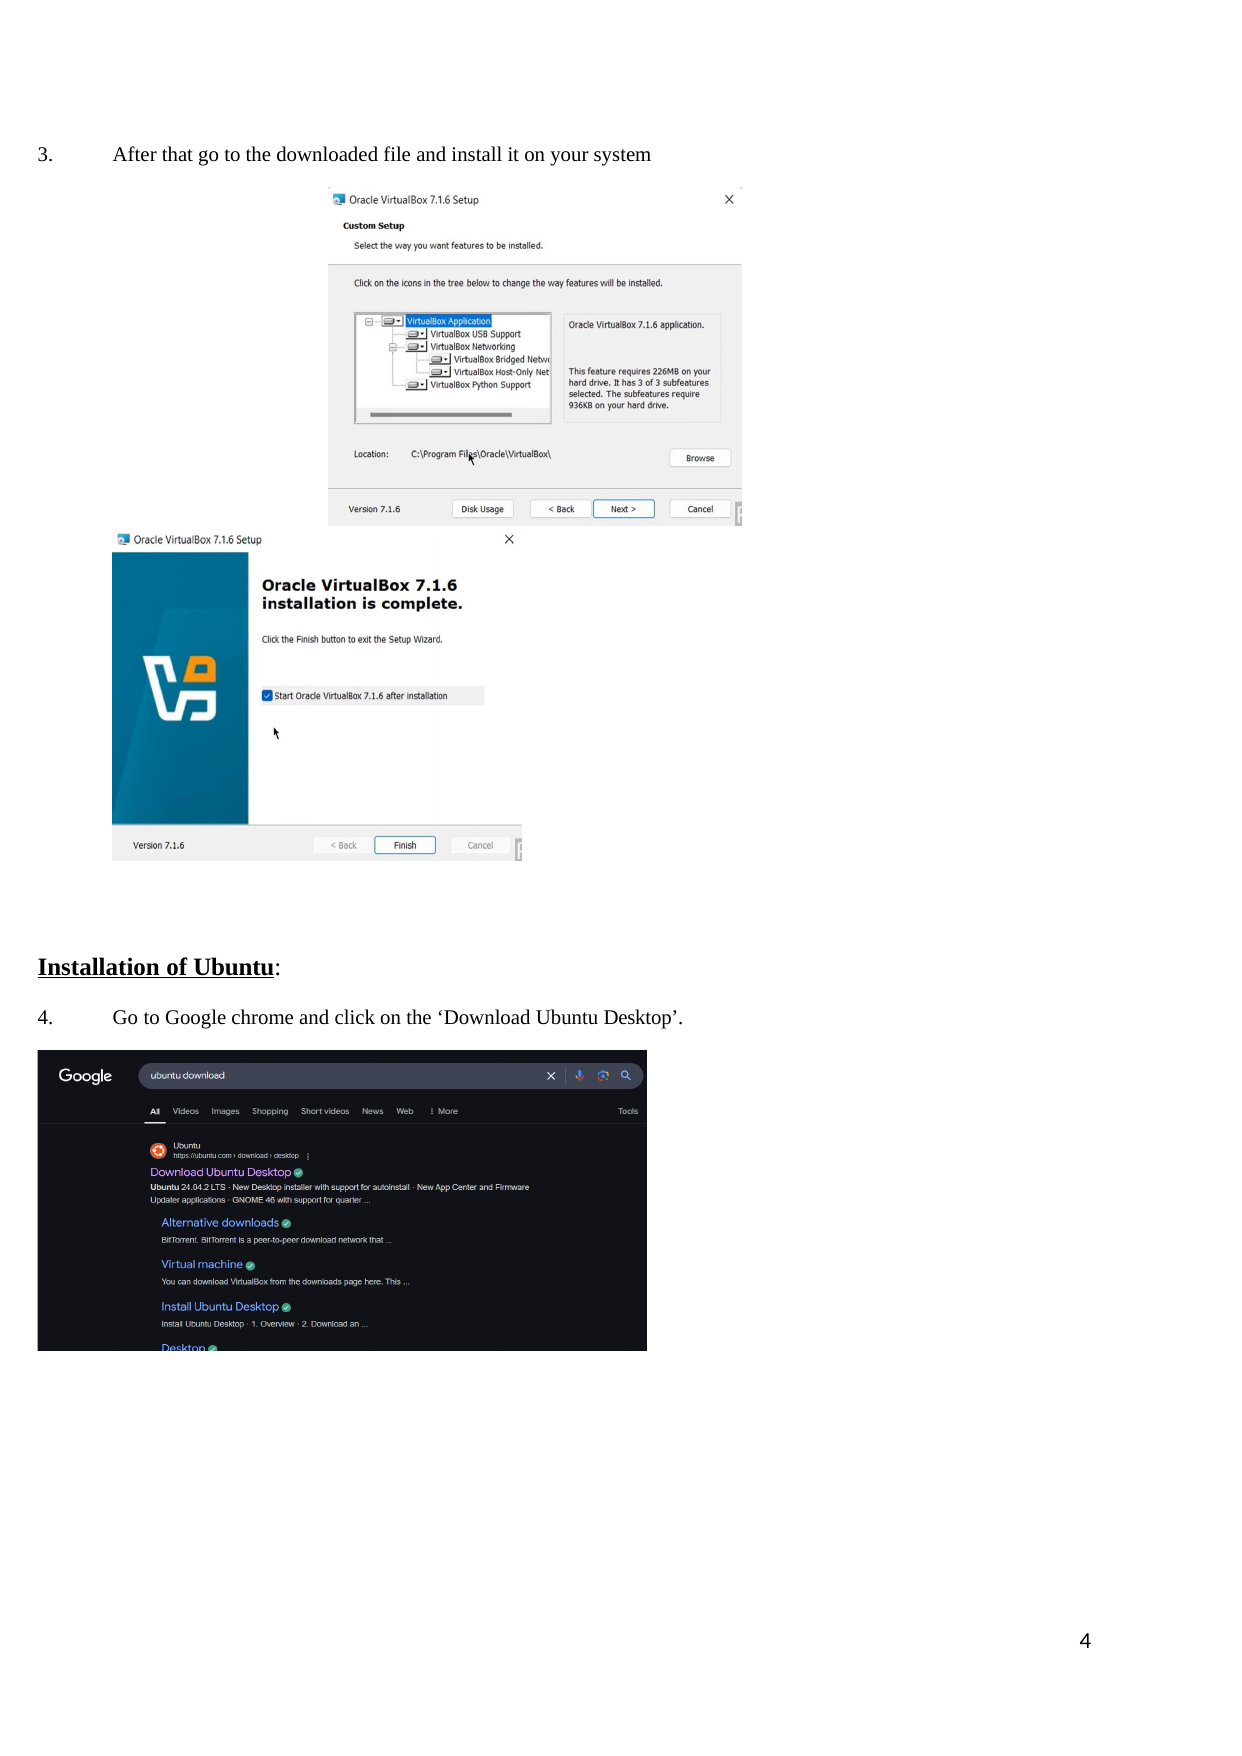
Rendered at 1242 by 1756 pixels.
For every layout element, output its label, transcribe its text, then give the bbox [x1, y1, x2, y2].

list Go to Google chrome and click on the ‘Download Ubuntu Desktop’. [37, 1005, 1204, 1029]
picture [183, 655, 216, 683]
picture [37, 1050, 647, 1351]
picture [328, 187, 742, 526]
picture [143, 655, 216, 721]
text Installation of Ubuntu: [37, 952, 1204, 981]
picture [112, 529, 522, 861]
list After that go to the downloaded file and install it on your system [37, 142, 1204, 166]
